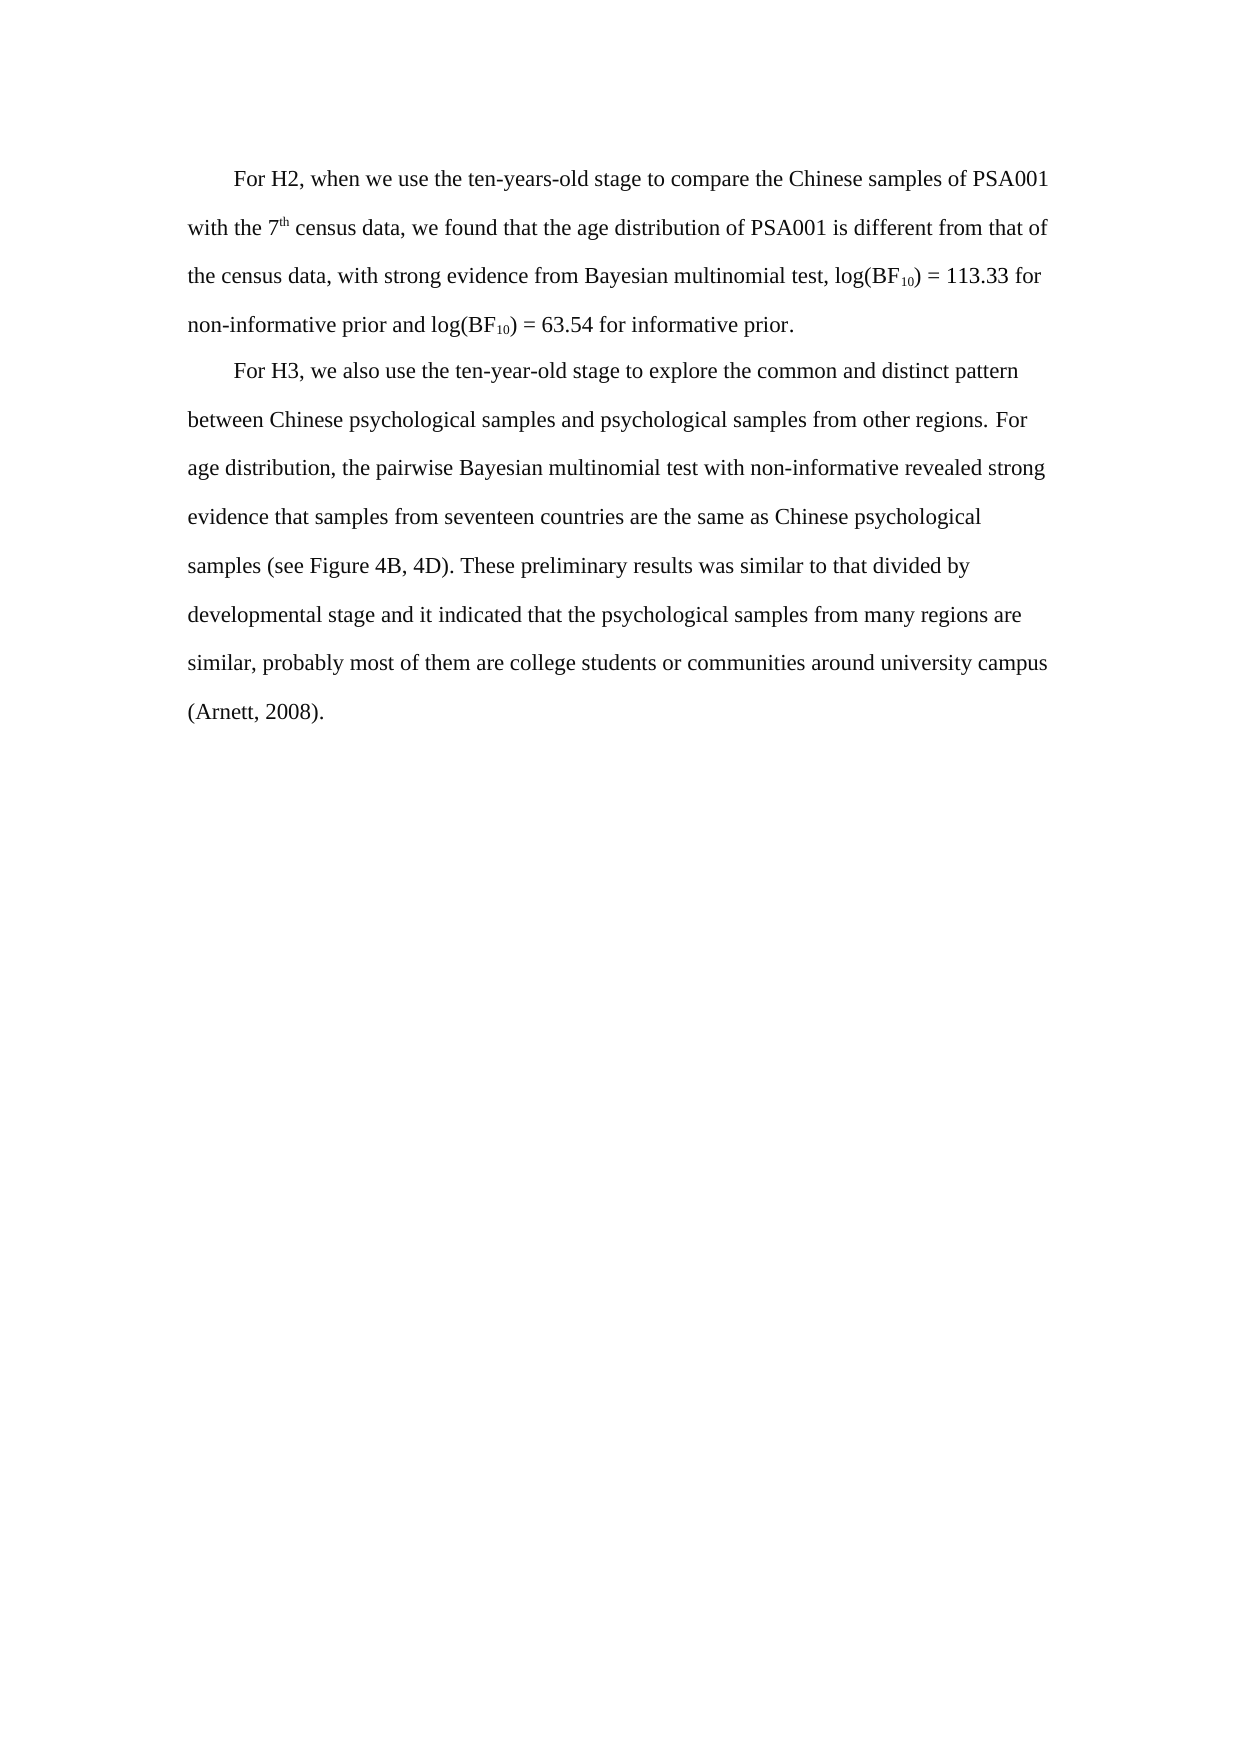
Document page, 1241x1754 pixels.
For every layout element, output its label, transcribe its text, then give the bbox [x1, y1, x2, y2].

text For H2, when we use the ten-years-old stage to compare the Chinese samples of PSA001 with the 7th census data, we found that the age distribution of PSA001 is different from that of the census data, with strong evidence from Bayesian multinomial test, log(BF10) = 113.33 for non-informative prior and log(BF10) = 63.54 for informative prior. [187, 162, 1053, 341]
text For H3, we also use the ten-year-old stage to explore the common and distinct pattern between Chinese psychological samples and psychological samples from other regions. For age distribution, the pairwise Bayesian multinomial test with non-informative revealed strong evidence that samples from seventeen countries are the same as Chinese psychological samples (see Figure 4B, 4D). These preliminary results was similar to that divided by developmental stage and it indicated that the psychological samples from many regions are similar, probably most of them are college students or communities around university campus (Arnett, 2008). [187, 354, 1053, 728]
